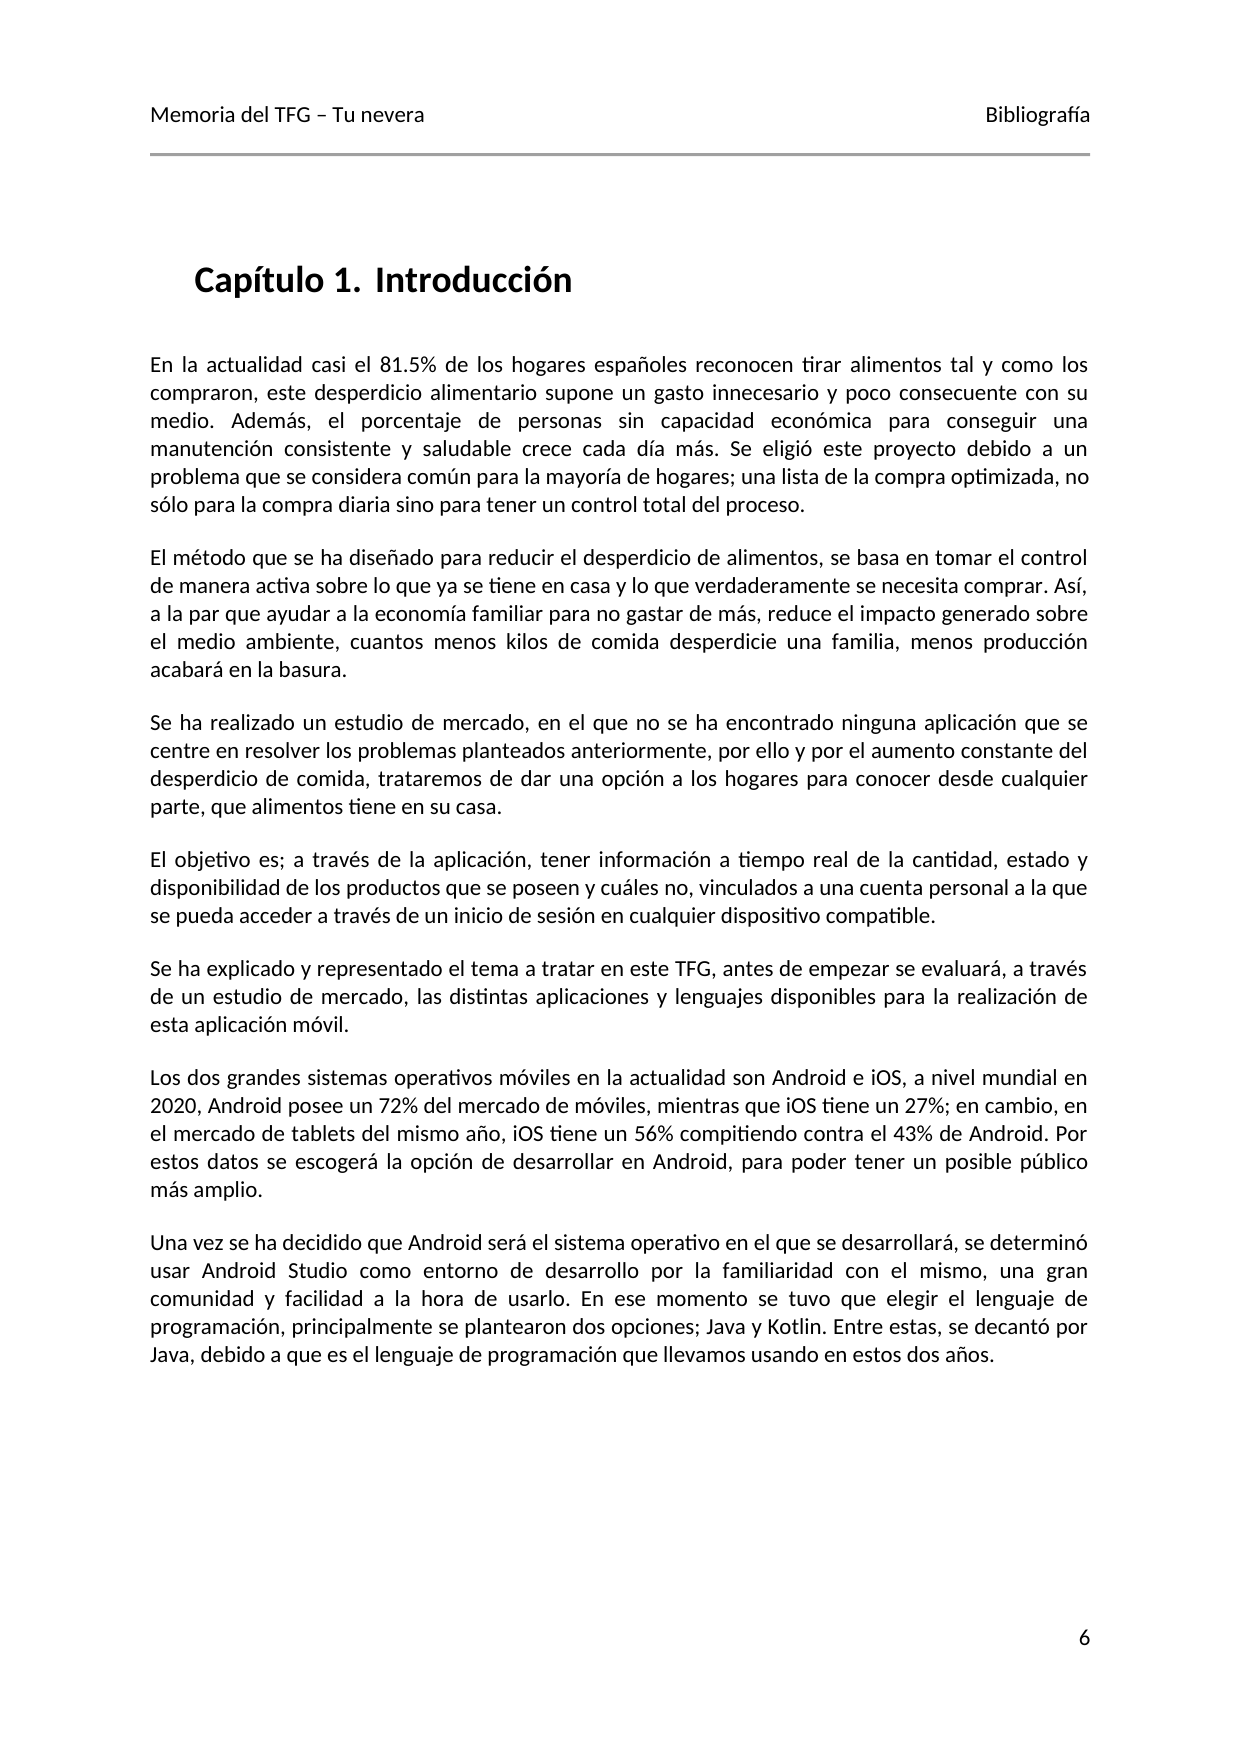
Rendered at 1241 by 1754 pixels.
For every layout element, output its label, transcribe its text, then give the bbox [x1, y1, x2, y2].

subtitle Introducción [194, 256, 1090, 302]
text Se ha realizado un estudio de mercado, en el que no se ha encontrado ninguna aplicación que se centre en resolver los problemas planteados anteriormente, por ello y por el aumento constante del desperdicio de comida, trataremos de dar una opción a los hogares para conocer desde cualquier parte, que alimentos tiene en su casa. [150, 708, 1090, 820]
text Una vez se ha decidido que Android será el sistema operativo en el que se desarrollará, se determinó usar Android Studio como entorno de desarrollo por la familiaridad con el mismo, una gran comunidad y facilidad a la hora de usarlo. En ese momento se tuvo que elegir el lenguaje de programación, principalmente se plantearon dos opciones; Java y Kotlin. Entre estas, se decantó por Java, debido a que es el lenguaje de programación que llevamos usando en estos dos años. [150, 1228, 1090, 1368]
text En la actualidad casi el 81.5% de los hogares españoles reconocen tirar alimentos tal y como los compraron, este desperdicio alimentario supone un gasto innecesario y poco consecuente con su medio. Además, el porcentaje de personas sin capacidad económica para conseguir una manutención consistente y saludable crece cada día más. Se eligió este proyecto debido a un problema que se considera común para la mayoría de hogares; una lista de la compra optimizada, no sólo para la compra diaria sino para tener un control total del proceso. [150, 350, 1090, 518]
text El objetivo es; a través de la aplicación, tener información a tiempo real de la cantidad, estado y disponibilidad de los productos que se poseen y cuáles no, vinculados a una cuenta personal a la que se pueda acceder a través de un inicio de sesión en cualquier dispositivo compatible. [150, 845, 1090, 929]
text Se ha explicado y representado el tema a tratar en este TFG, antes de empezar se evaluará, a través de un estudio de mercado, las distintas aplicaciones y lenguajes disponibles para la realización de esta aplicación móvil. [150, 954, 1090, 1038]
text El método que se ha diseñado para reducir el desperdicio de alimentos, se basa en tomar el control de manera activa sobre lo que ya se tiene en casa y lo que verdaderamente se necesita comprar. Así, a la par que ayudar a la economía familiar para no gastar de más, reduce el impacto generado sobre el medio ambiente, cuantos menos kilos de comida desperdicie una familia, menos producción acabará en la basura. [150, 543, 1090, 683]
text Los dos grandes sistemas operativos móviles en la actualidad son Android e iOS, a nivel mundial en 2020, Android posee un 72% del mercado de móviles, mientras que iOS tiene un 27%; en cambio, en el mercado de tablets del mismo año, iOS tiene un 56% compitiendo contra el 43% de Android. Por estos datos se escogerá la opción de desarrollar en Android, para poder tener un posible público más amplio. [150, 1063, 1090, 1203]
